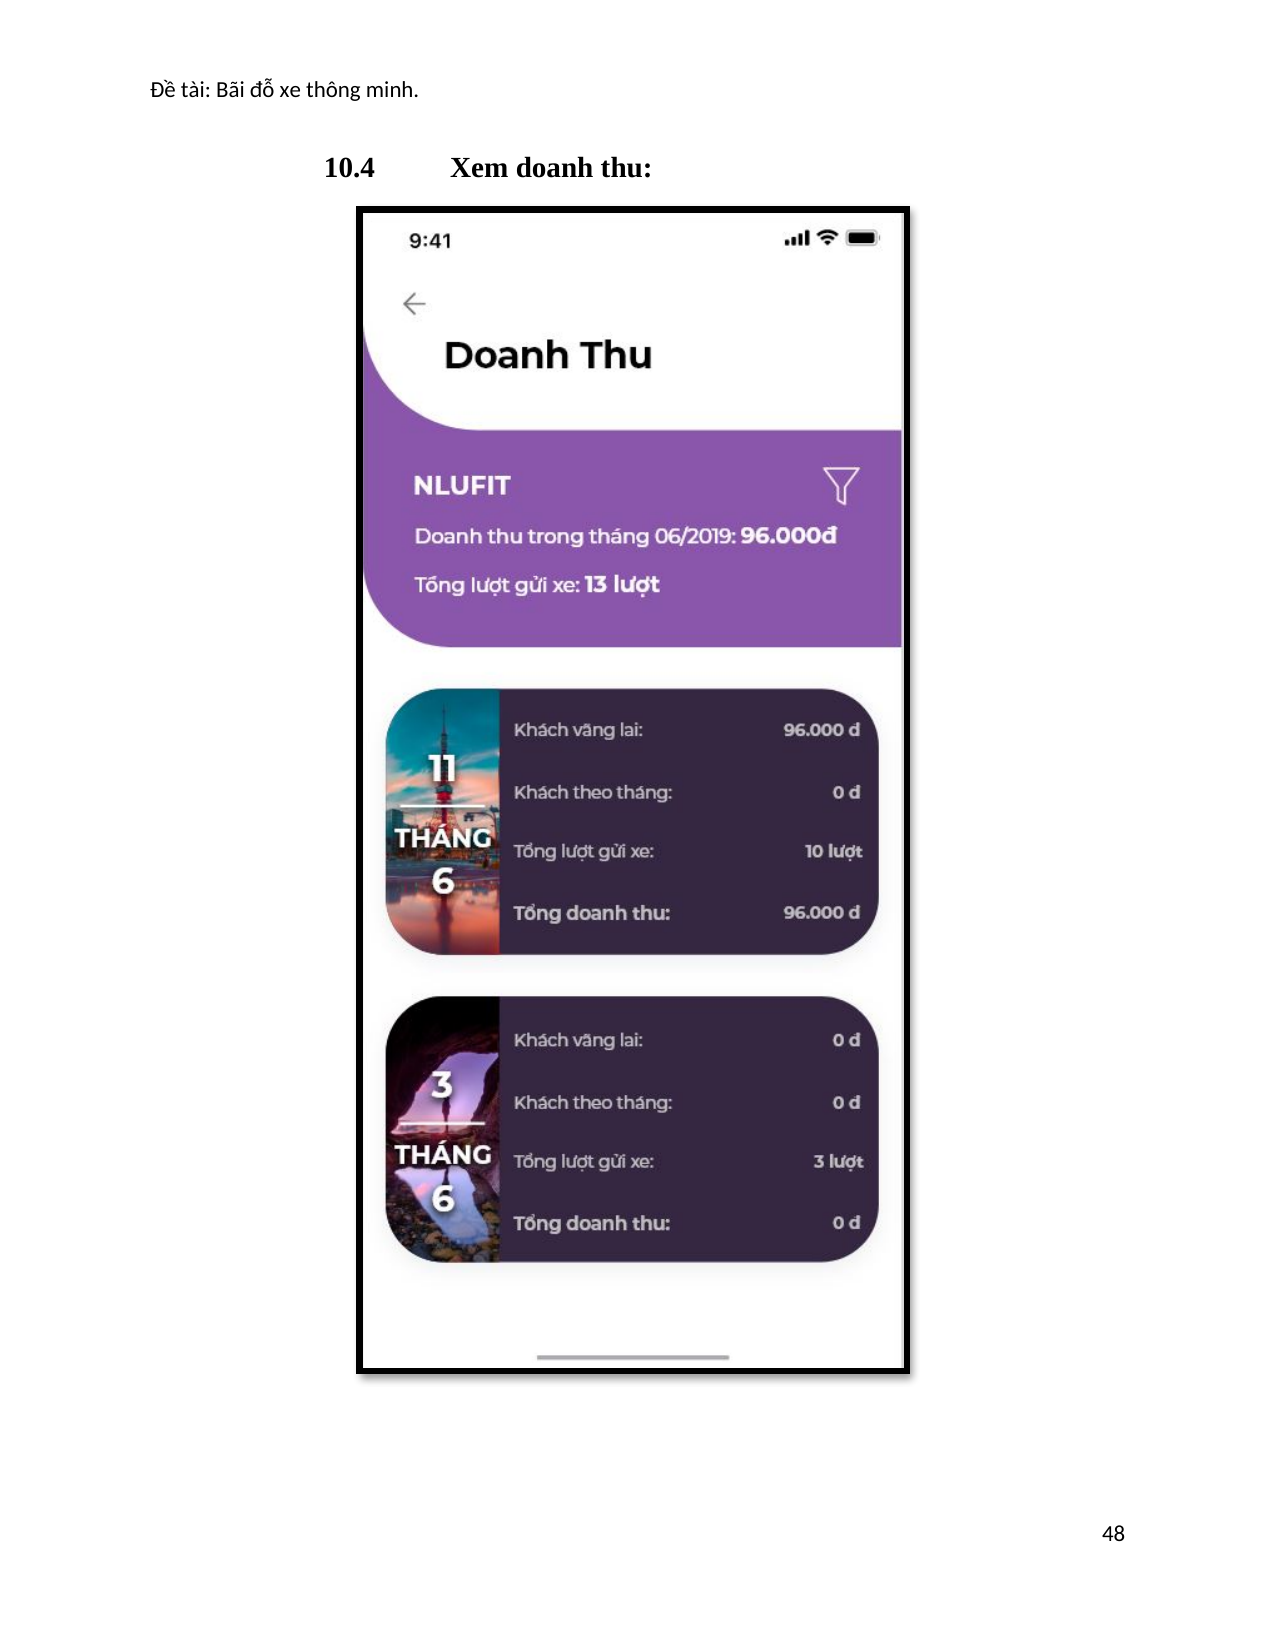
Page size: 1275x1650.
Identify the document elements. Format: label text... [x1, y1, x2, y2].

picture [363, 213, 904, 1368]
text Xem doanh thu: [300, 150, 1125, 183]
